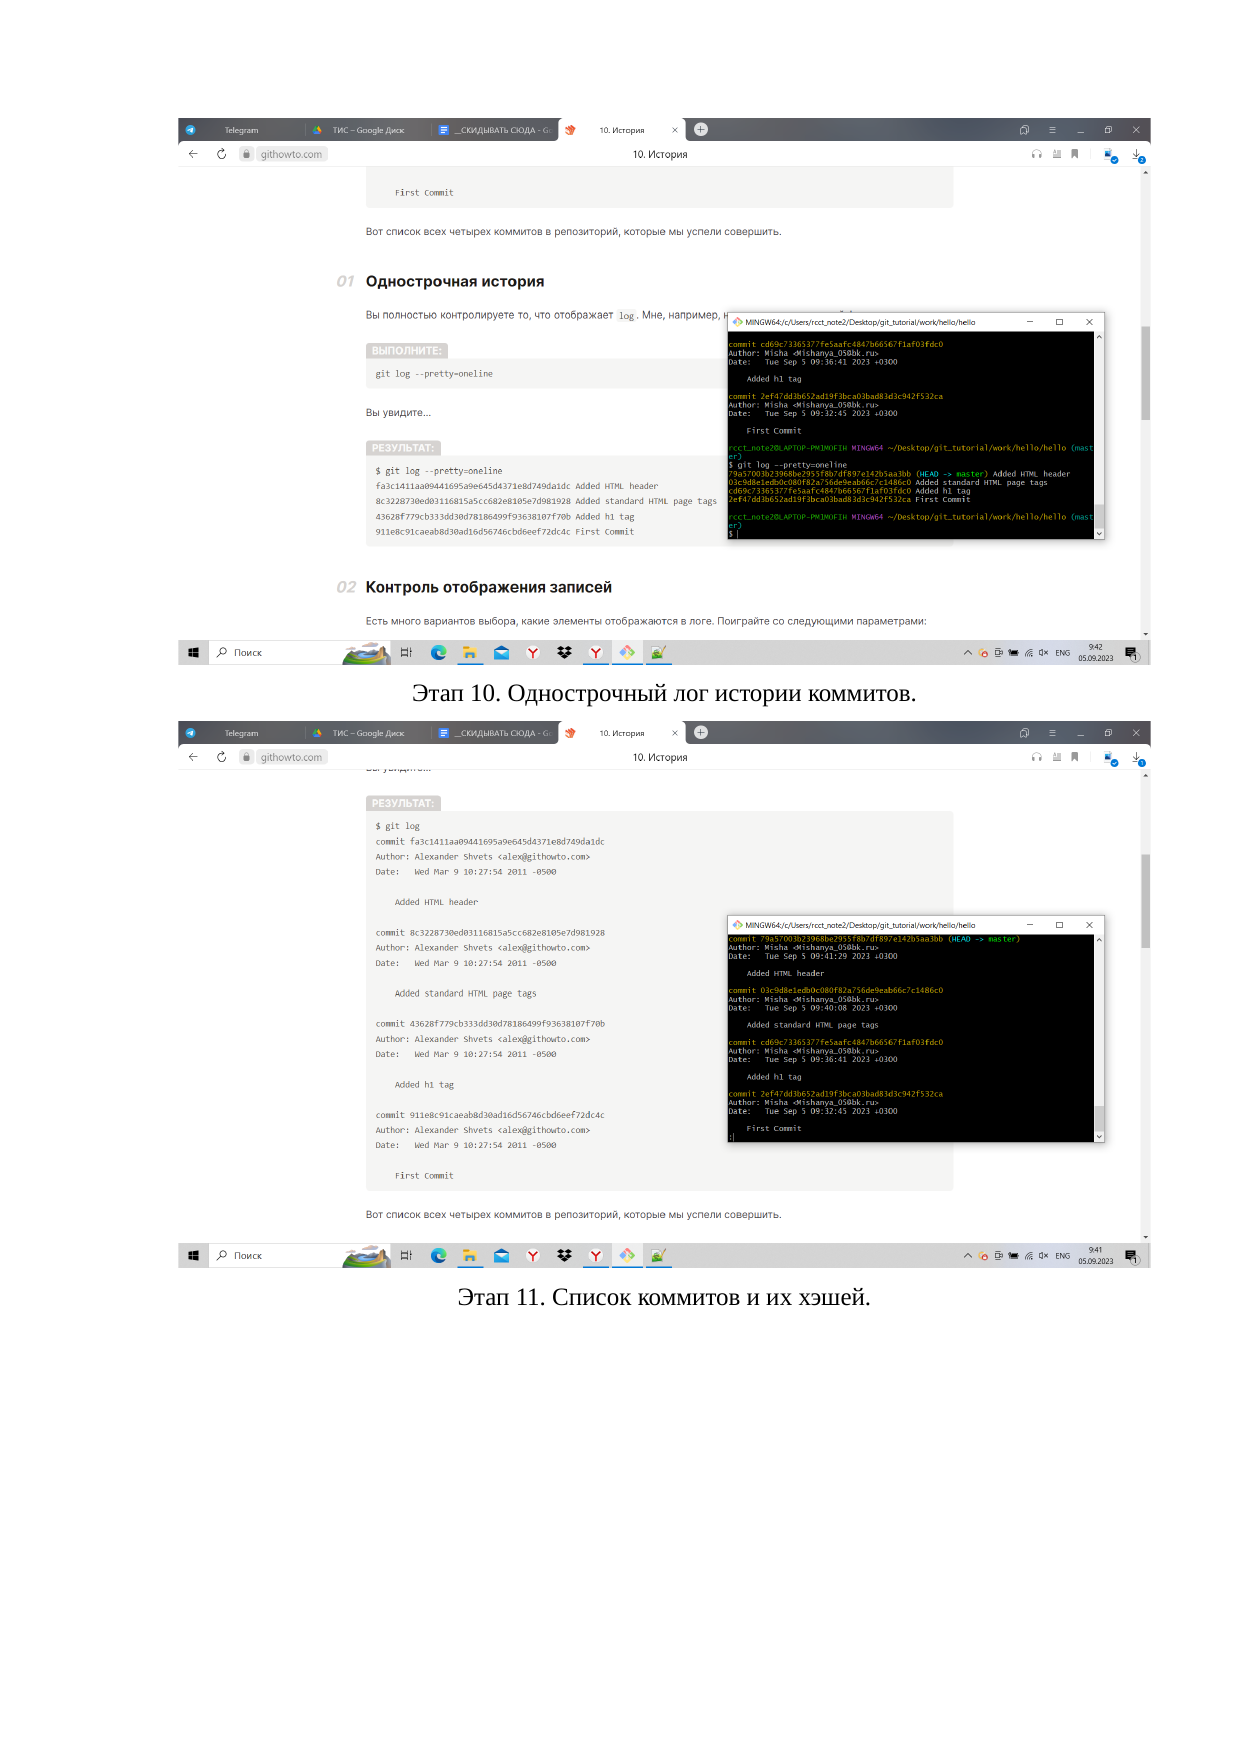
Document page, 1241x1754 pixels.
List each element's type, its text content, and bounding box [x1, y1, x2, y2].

picture [178, 118, 1151, 665]
text Этап 11. Список коммитов и их хэшей. [177, 1282, 1152, 1310]
picture [178, 721, 1151, 1268]
text Этап 10. Однострочный лог истории коммитов. [177, 678, 1152, 707]
